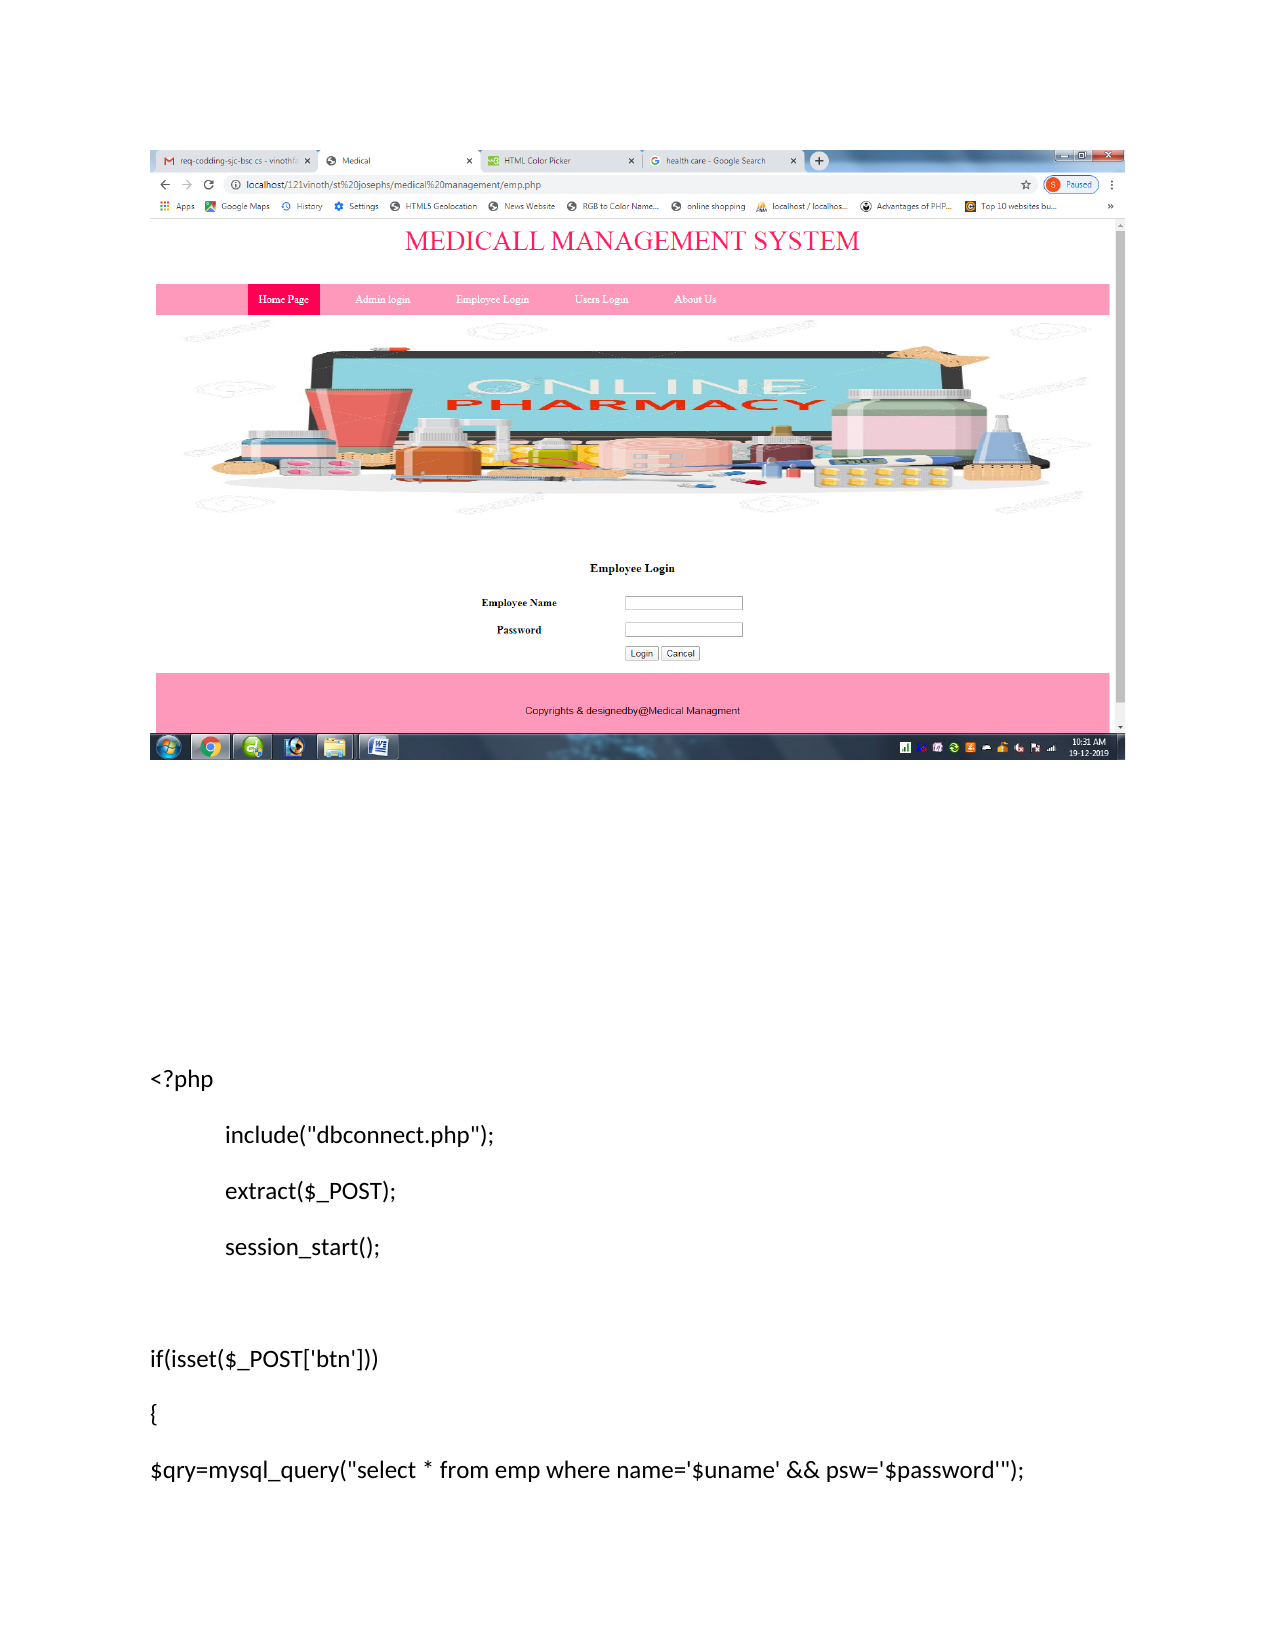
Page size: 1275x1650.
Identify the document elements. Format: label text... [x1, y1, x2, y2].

text <?php [150, 1063, 1125, 1094]
text if(isset($_POST['btn'])) [150, 1343, 1125, 1373]
picture [150, 150, 1125, 760]
text session_start(); [150, 1231, 1125, 1262]
text extract($_POST); [150, 1175, 1125, 1206]
text include("dbconnect.php"); [150, 1119, 1125, 1150]
text $qry=mysql_query("select * from emp where name='$uname' && psw='$password'"); [150, 1454, 1125, 1485]
text { [150, 1398, 1125, 1429]
